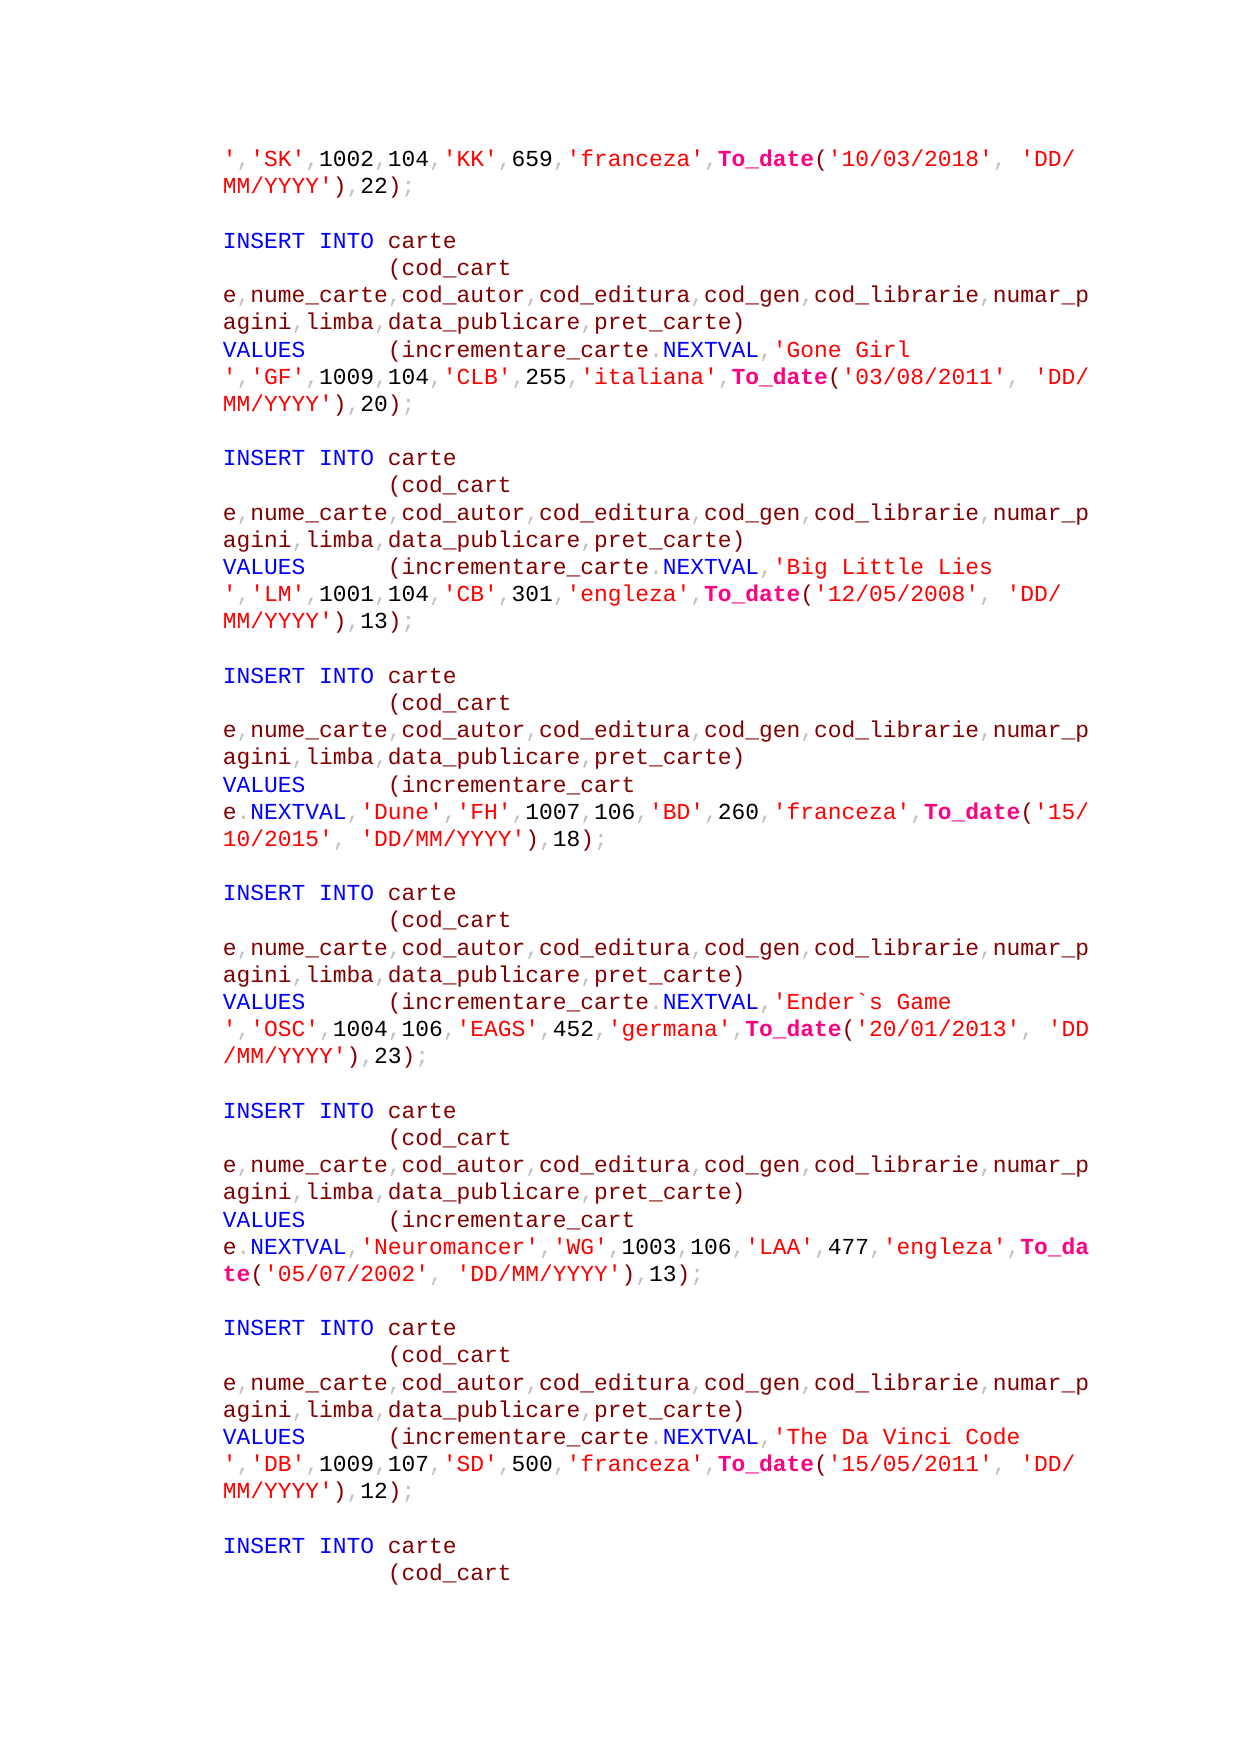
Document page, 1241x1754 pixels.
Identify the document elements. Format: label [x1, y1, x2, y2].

list [223, 148, 1093, 1587]
